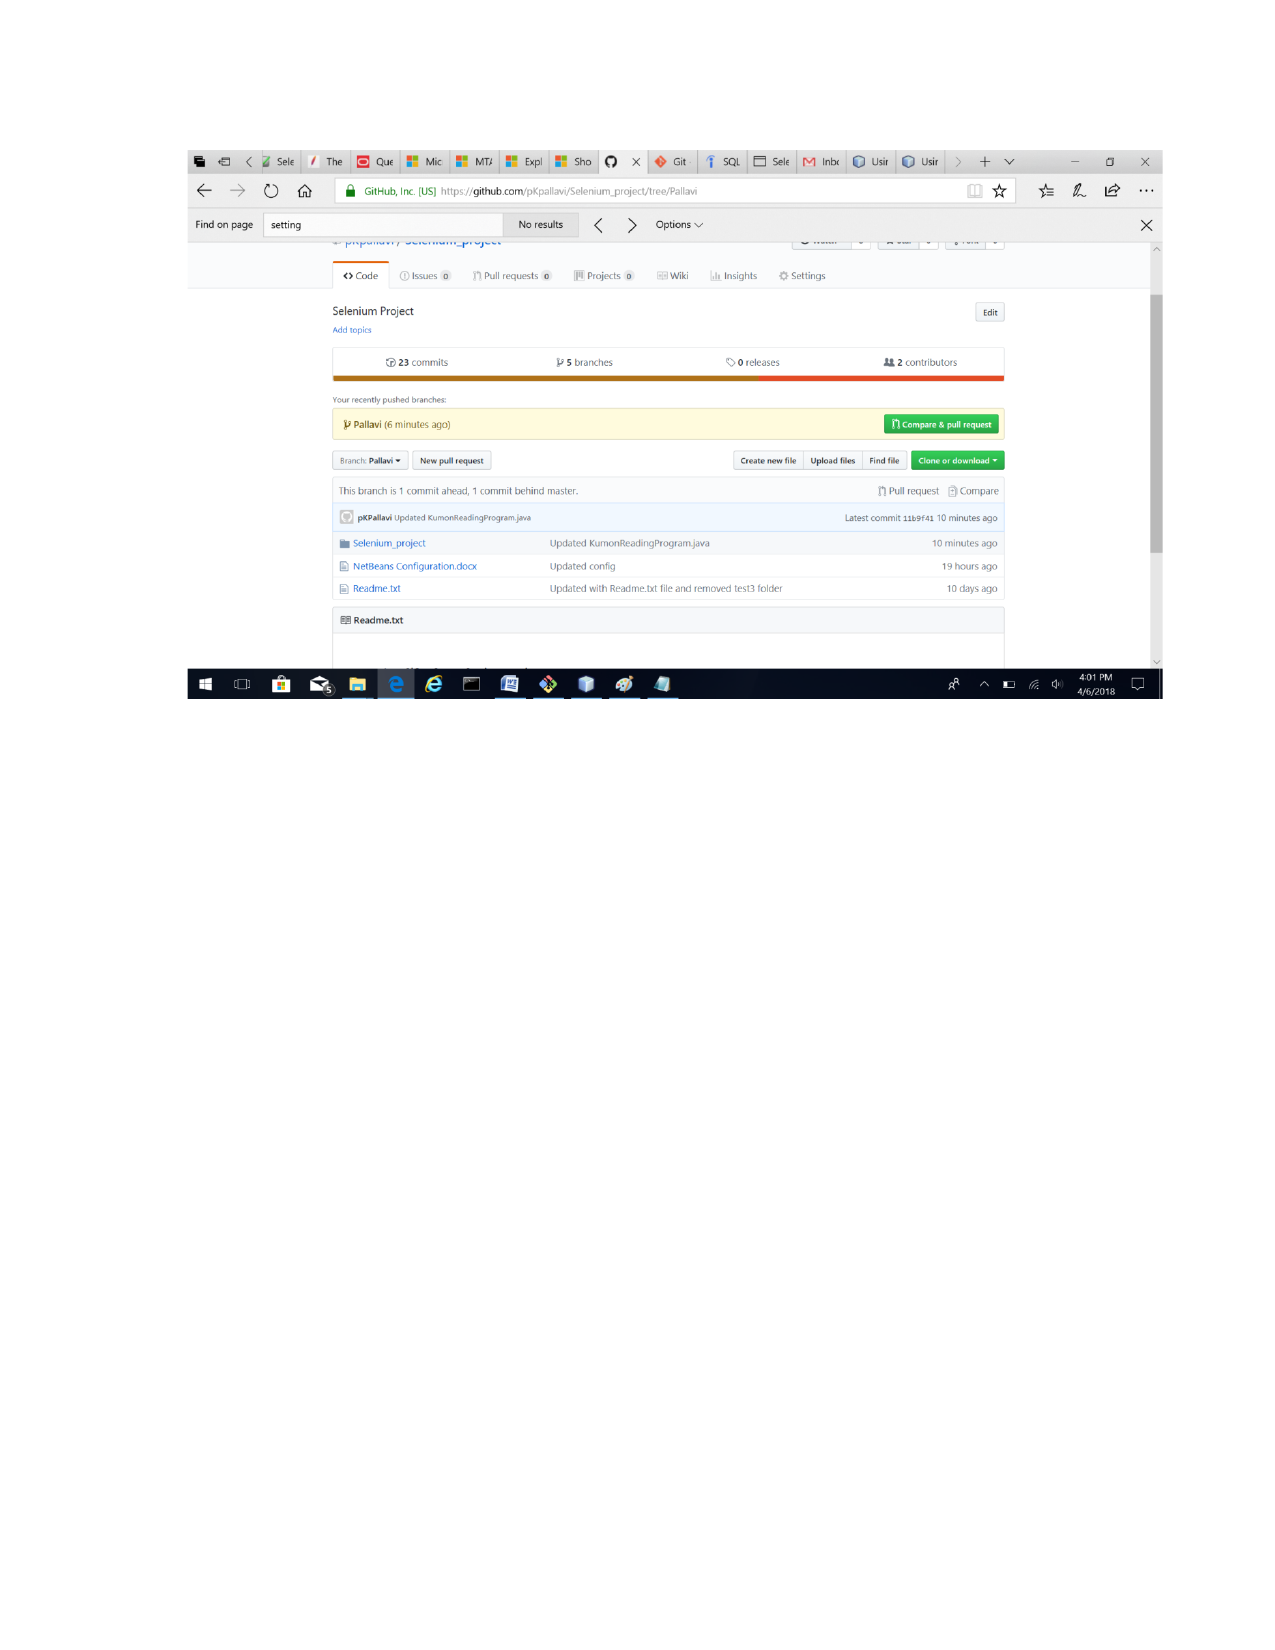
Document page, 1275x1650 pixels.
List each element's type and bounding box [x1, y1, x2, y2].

picture [187, 150, 1163, 699]
